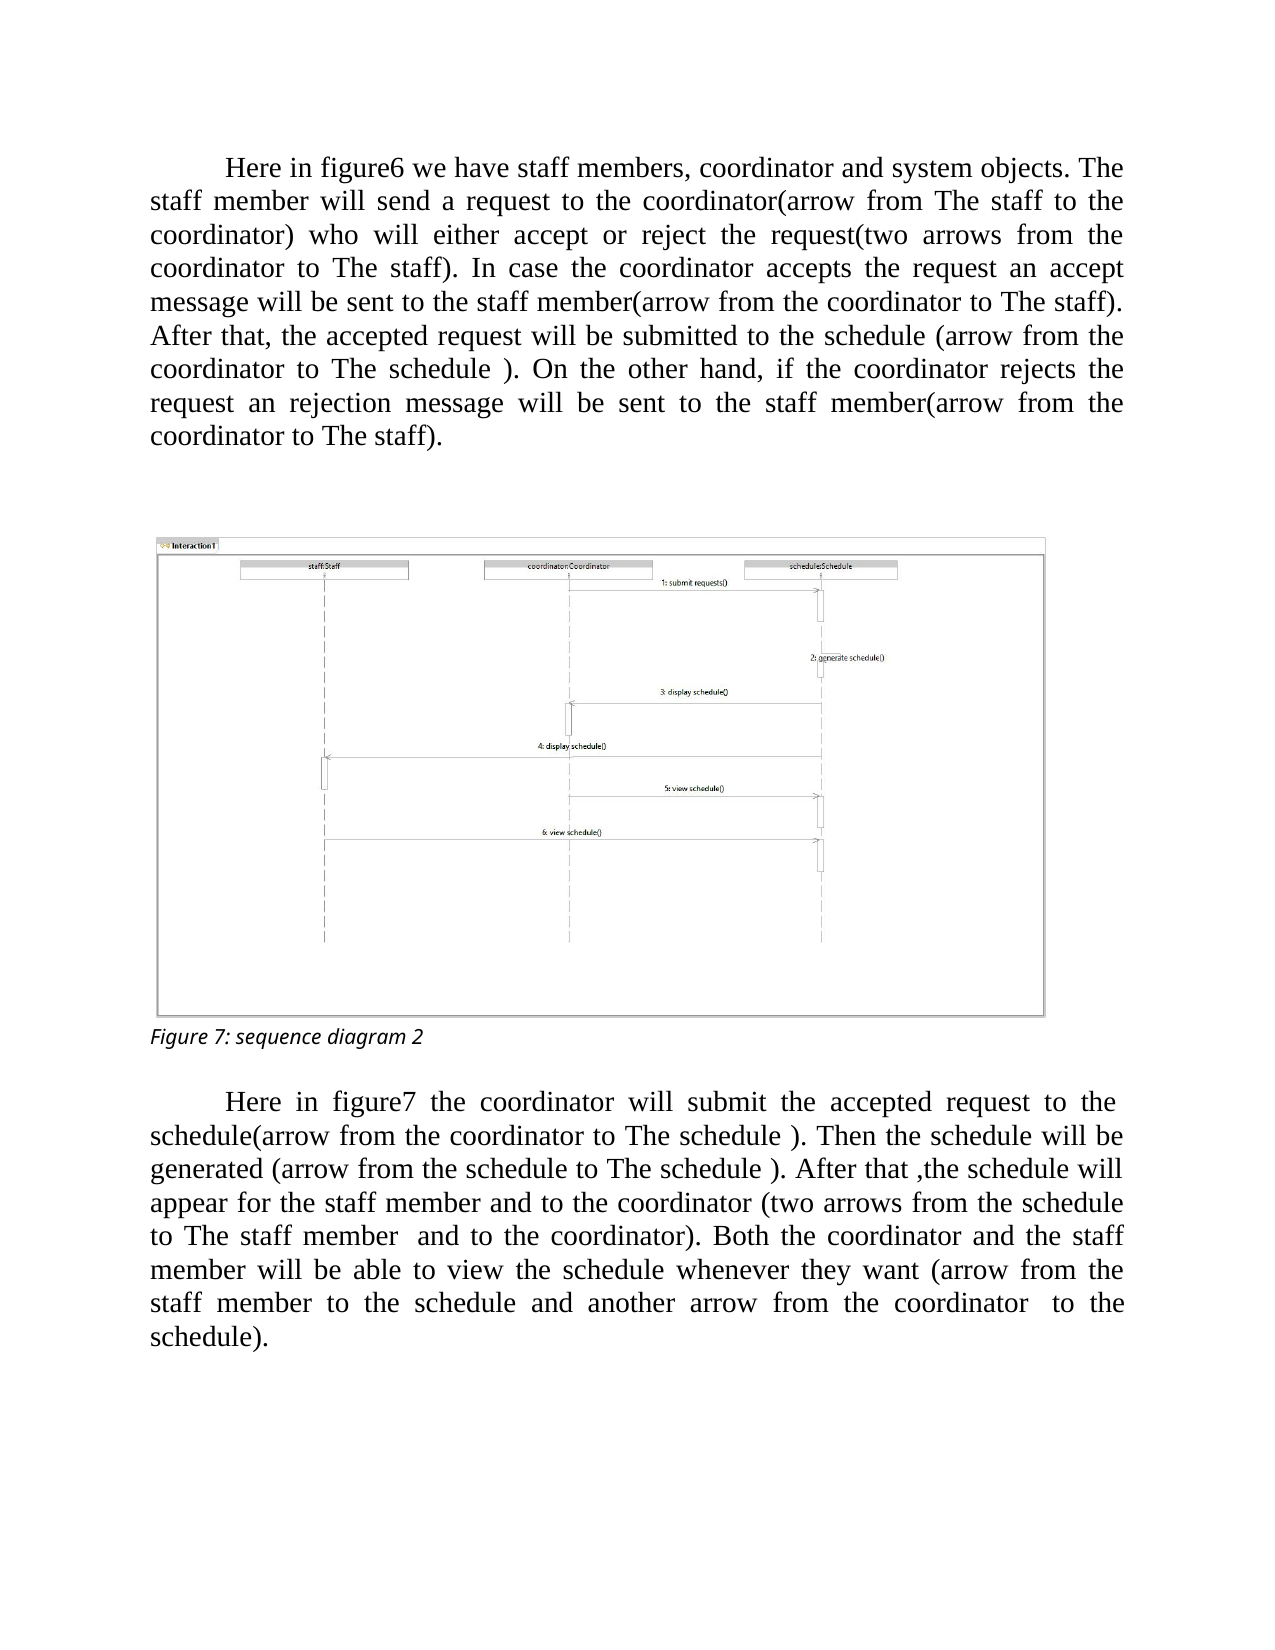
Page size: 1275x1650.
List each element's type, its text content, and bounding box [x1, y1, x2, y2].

text Here in figure7 the coordinator will submit the accepted request to the schedule(arrow from the coordinator to The schedule ). Then the schedule will be generated (arrow from the schedule to The schedule ). After that ,the schedule will appear for the staff member and to the coordinator (two arrows from the schedule to The staff member and to the coordinator). Both the coordinator and the staff member will be able to view the schedule whenever they want (arrow from the staff member to the schedule and another arrow from the coordinator to the schedule). [150, 1084, 1125, 1353]
text Here in figure6 we have staff members, coordinator and system objects. The staff member will send a request to the coordinator(arrow from The staff to the coordinator) who will either accept or reject the request(two arrows from the coordinator to The staff). In case the coordinator accepts the request an accept message will be sent to the staff member(arrow from the coordinator to The staff). After that, the accepted request will be submitted to the schedule (arrow from the coordinator to The schedule ). On the other hand, if the coordinator rejects the request an rejection message will be sent to the staff member(arrow from the coordinator to The staff). [150, 150, 1125, 452]
picture [150, 532, 1050, 1023]
